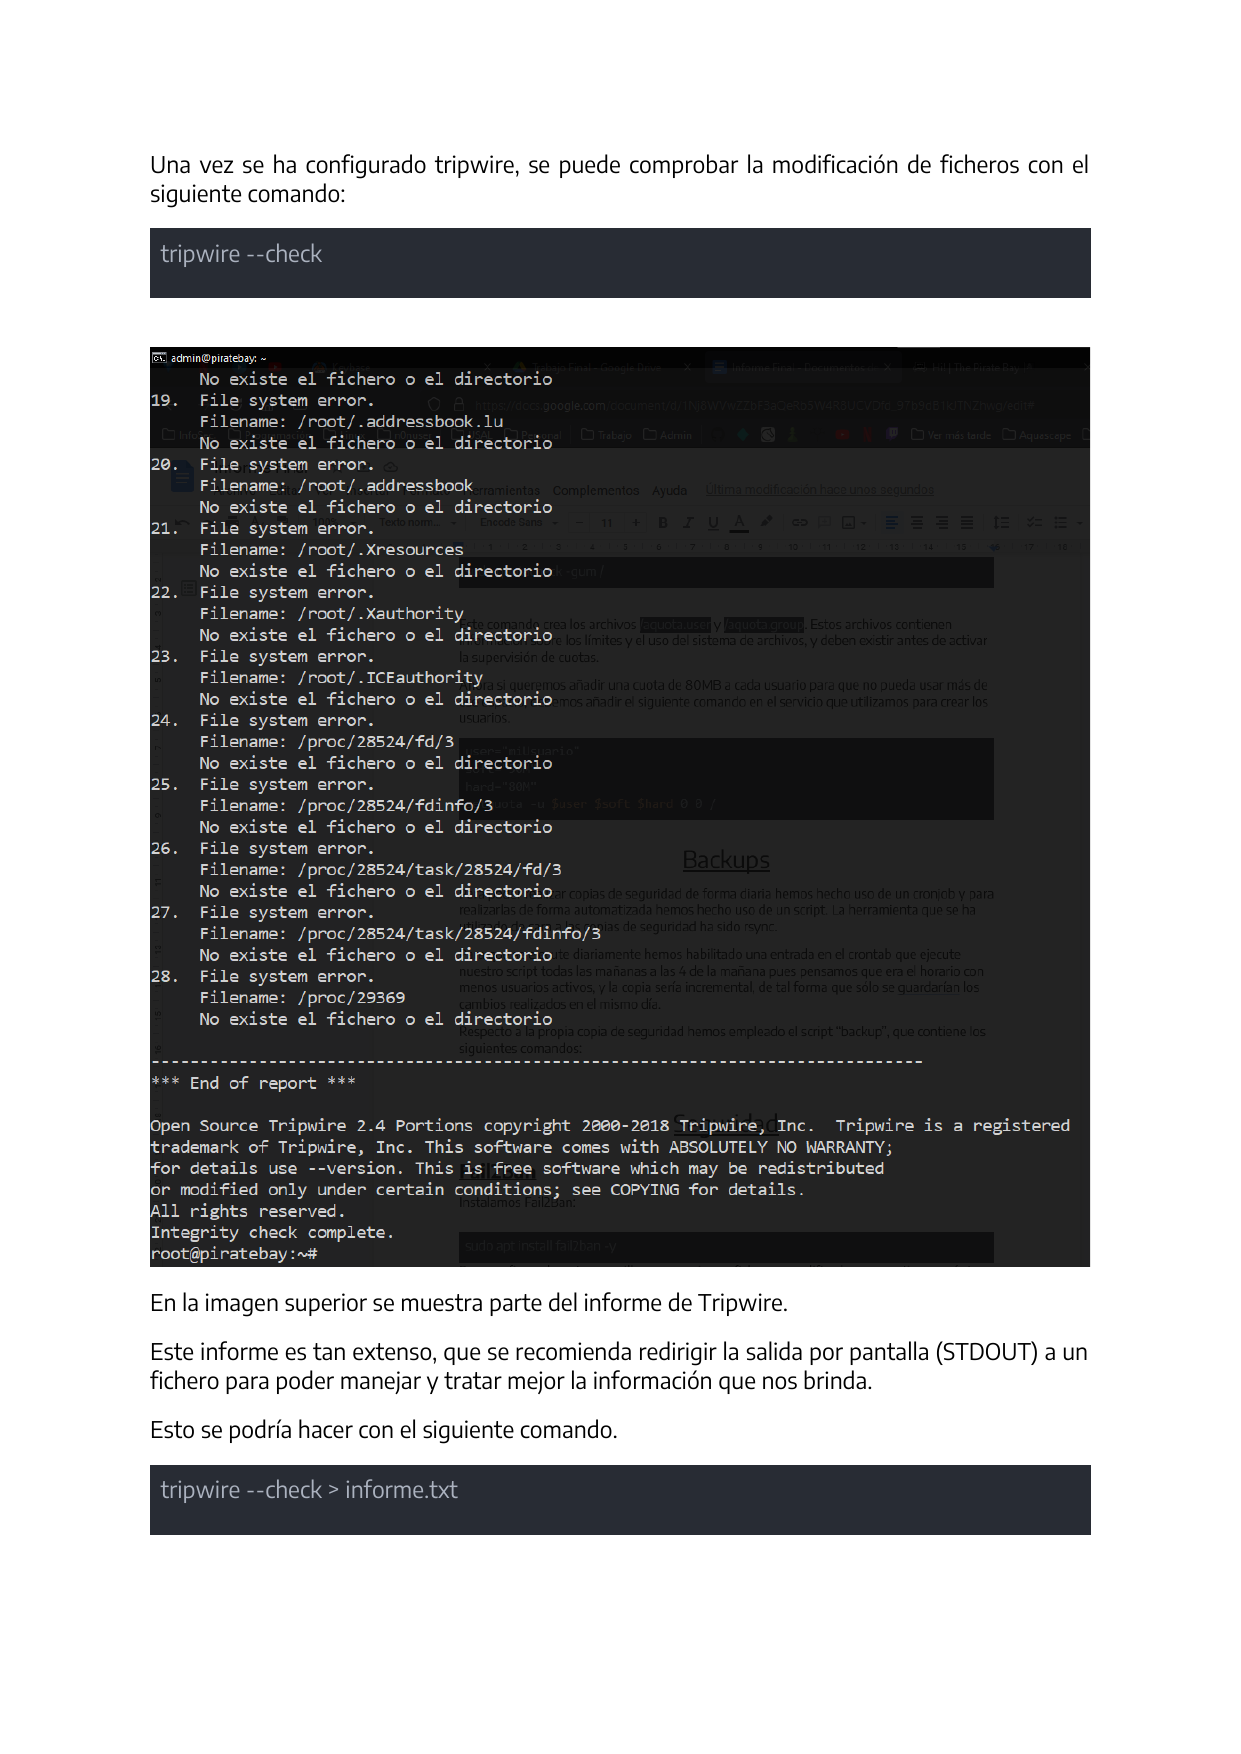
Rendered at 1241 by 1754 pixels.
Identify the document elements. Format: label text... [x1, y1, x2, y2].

text En la imagen superior se muestra parte del informe de Tripwire. [150, 1287, 1090, 1316]
text Esto se podría hacer con el siguiente comando. [150, 1415, 1090, 1444]
picture [150, 347, 1091, 1267]
table_header tripwire --check > informe.txt [150, 1465, 1091, 1535]
table_header tripwire --check [150, 228, 1091, 298]
text Una vez se ha configurado tripwire, se puede comprobar la modificación de ficheros con el siguiente comando: [150, 150, 1090, 207]
text Este informe es tan extenso, que se recomienda redirigir la salida por pantalla (STDOUT) a un fichero para poder manejar y tratar mejor la información que nos brinda. [150, 1337, 1090, 1394]
